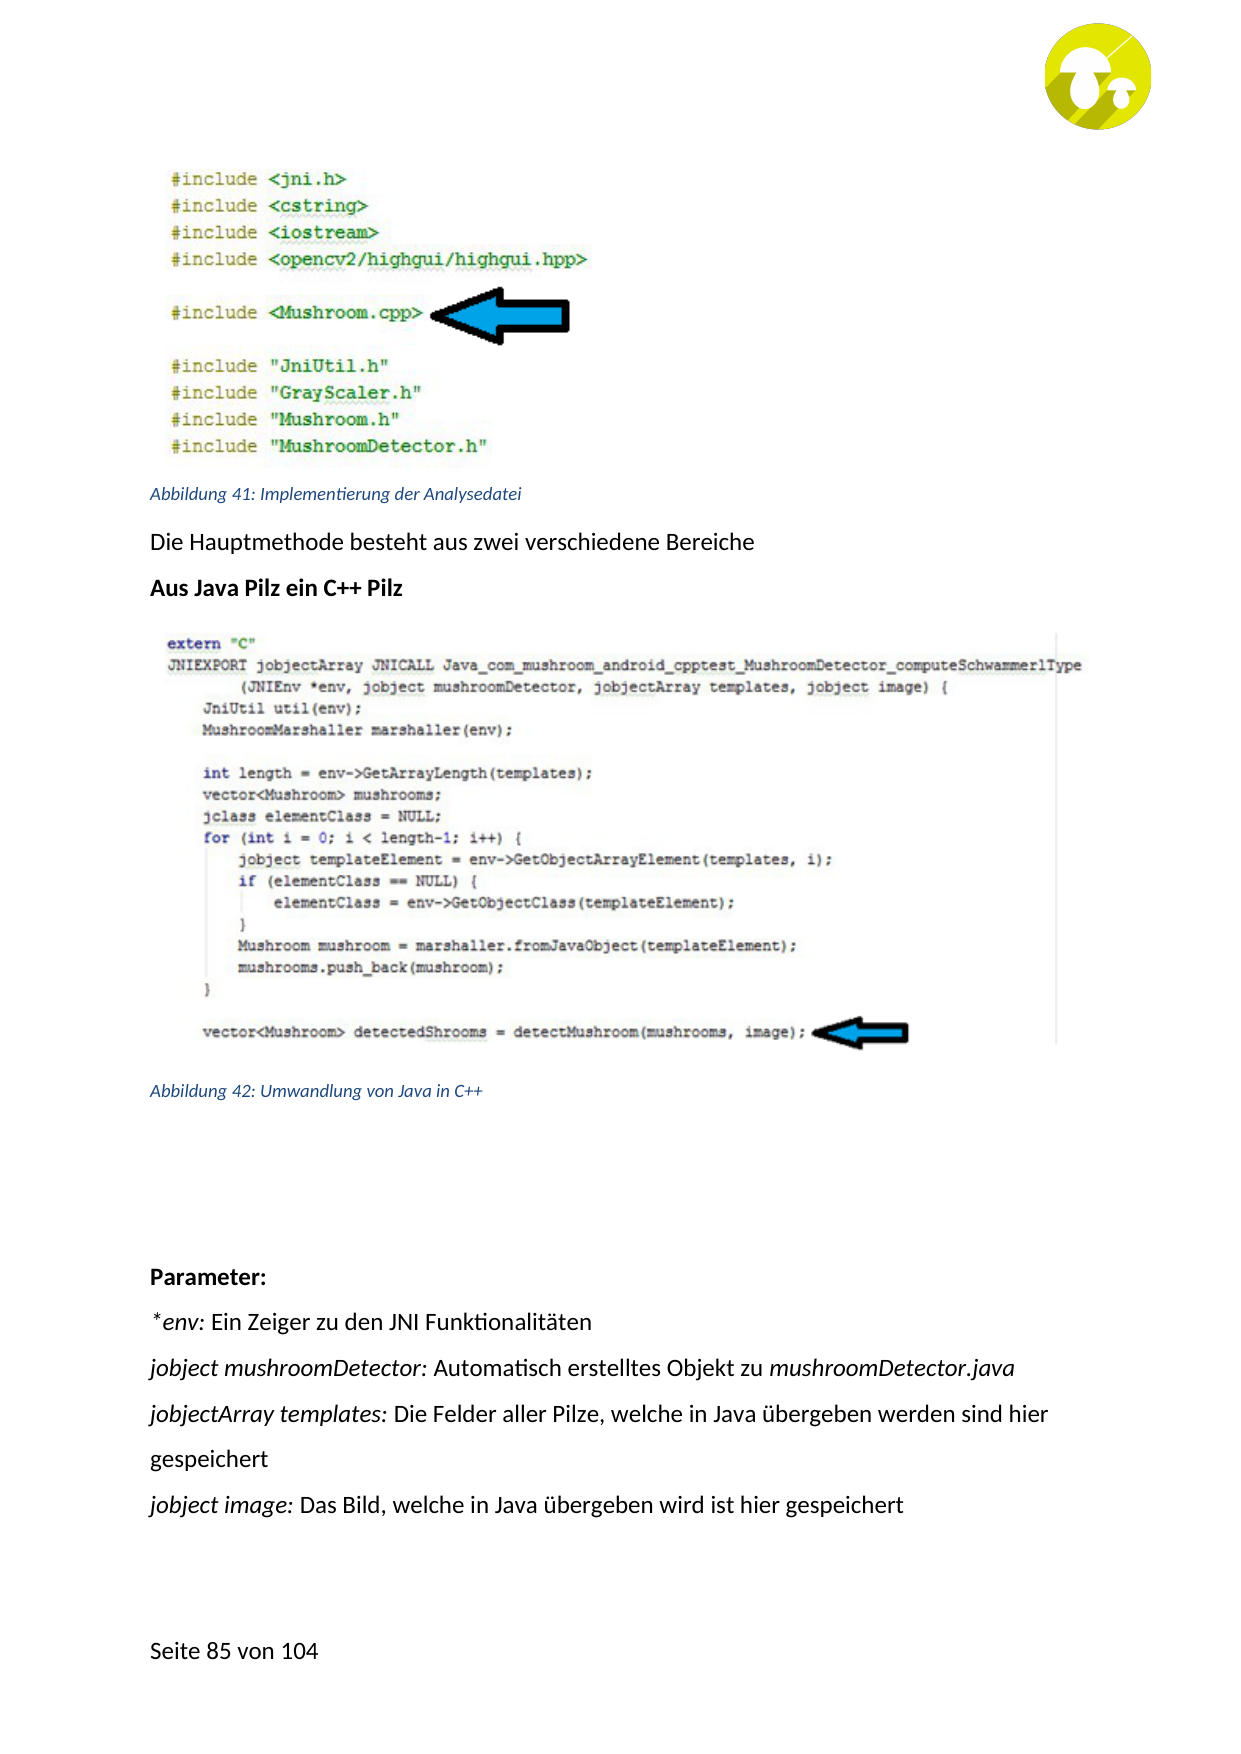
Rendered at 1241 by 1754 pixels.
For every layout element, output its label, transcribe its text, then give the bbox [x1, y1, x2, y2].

text jobject image: Das Bild, welche in Java übergeben wird ist hier gespeichert [150, 1489, 1090, 1520]
picture [155, 150, 623, 468]
text *env: Ein Zeiger zu den JNI Funktionalitäten [150, 1306, 1090, 1337]
text jobjectArray templates: Die Felder aller Pilze, welche in Java übergeben werden sind hier gespeichert [150, 1398, 1090, 1474]
text Abbildung : Implementierung der Analysedatei [150, 482, 1090, 505]
text Parameter: [150, 1261, 1090, 1291]
text Aus Java Pilz ein C++ Pilz [150, 572, 1090, 602]
picture [1045, 23, 1152, 130]
text Abbildung : Umwandlung von Java in C++ [150, 1080, 1090, 1103]
picture [150, 617, 1089, 1065]
text jobject mushroomDetector: Automatisch erstelltes Objekt zu mushroomDetector.java [150, 1352, 1090, 1383]
text Die Hauptmethode besteht aus zwei verschiedene Bereiche [150, 526, 1090, 557]
